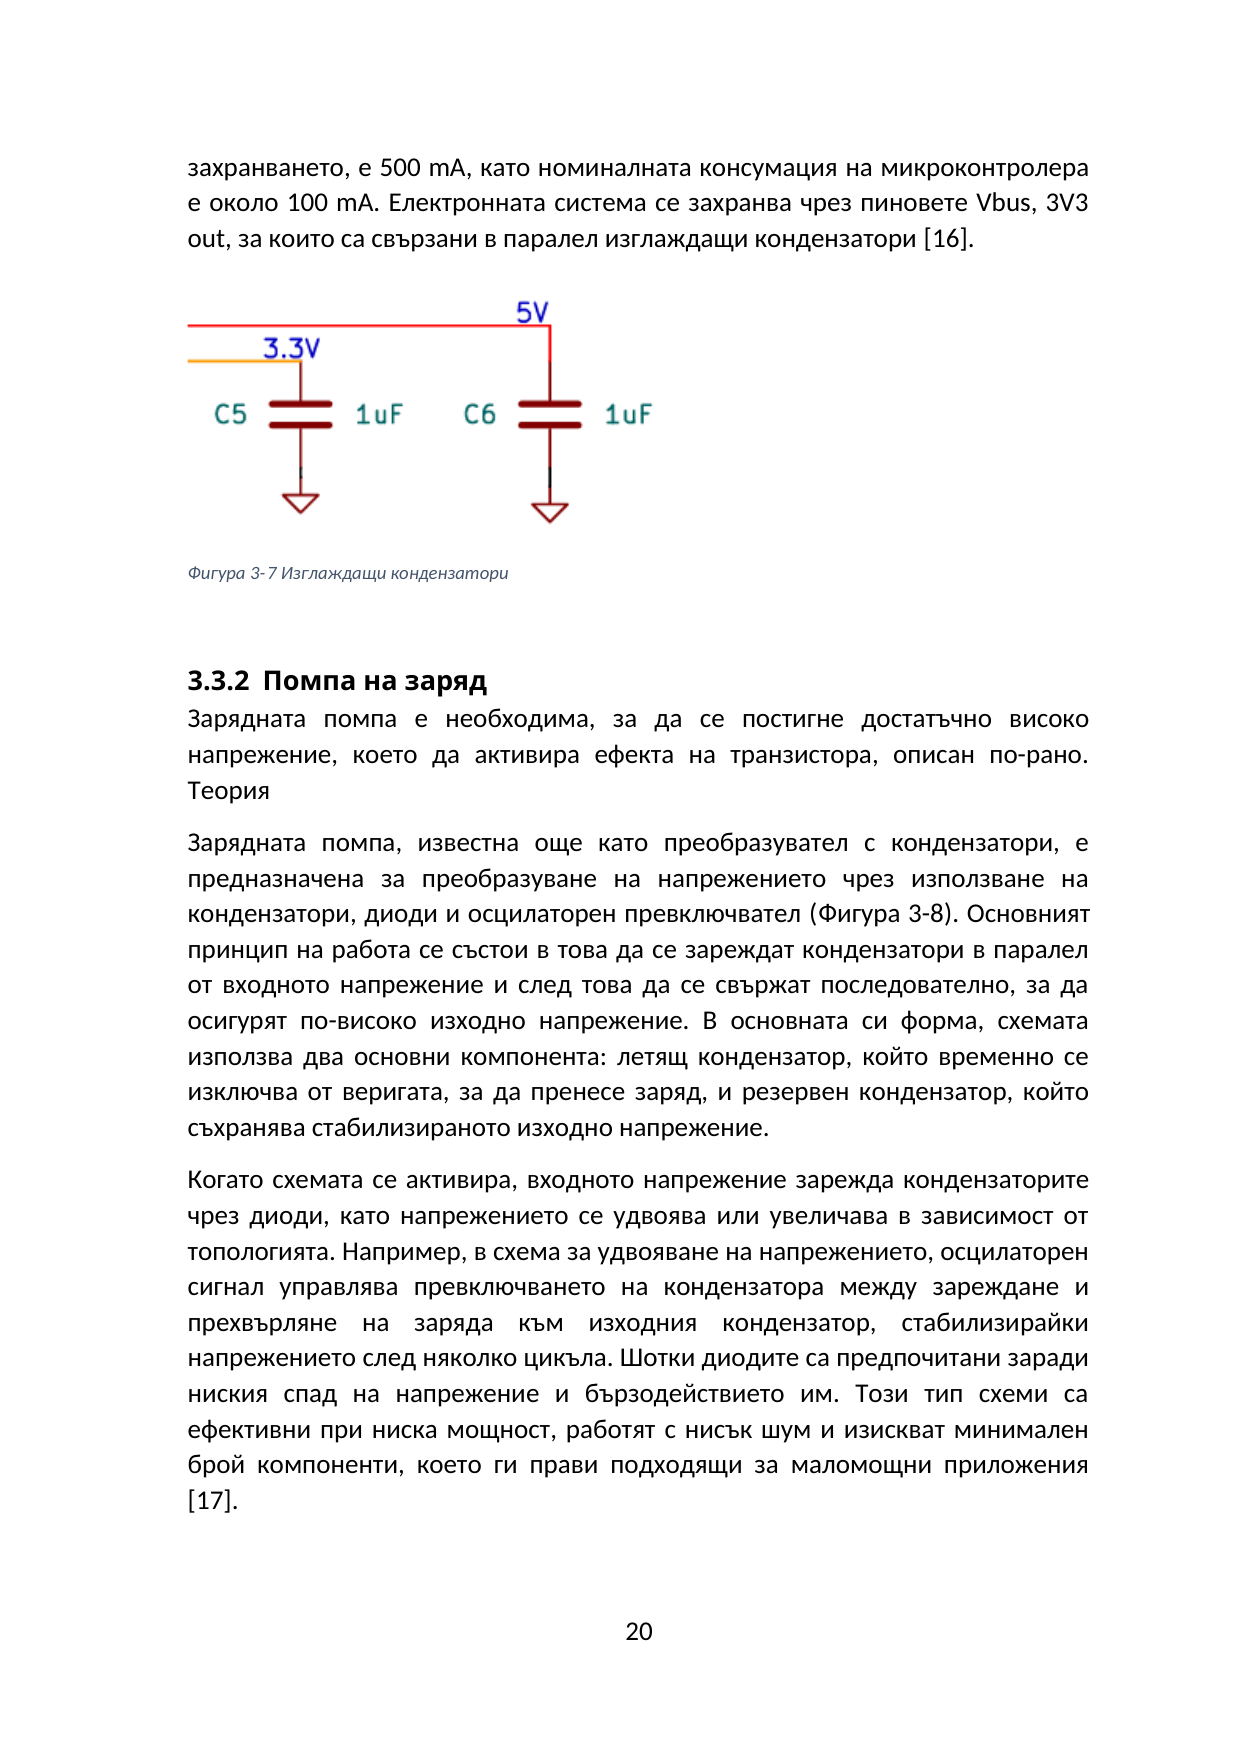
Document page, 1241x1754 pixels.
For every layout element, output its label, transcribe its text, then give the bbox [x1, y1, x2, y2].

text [187, 150, 1090, 254]
subtitle Помпа на заряд [187, 662, 1090, 699]
text Зарядната помпа е необходима, за да се постигне достатъчно високо напрежение, което да активира ефекта на транзистора, описан по-рано. Теория [187, 702, 1090, 806]
picture [187, 273, 669, 543]
text Когато схемата се активира, входното напрежение зарежда кондензаторите чрез диоди, като напрежението се удвоява или увеличава в зависимост от топологията. Например, в схема за удвояване на напрежението, осцилаторен сигнал управлява превключването на кондензатора между зареждане и прехвърляне на заряда към изходния кондензатор, стабилизирайки напрежението след няколко цикъла. Шотки диодите са предпочитани заради ниския спад на напрежение и бързодействието им. Този тип схеми са ефективни при ниска мощност, работят с нисък шум и изискват минимален брой компоненти, което ги прави подходящи за маломощни приложения . [187, 1162, 1090, 1516]
